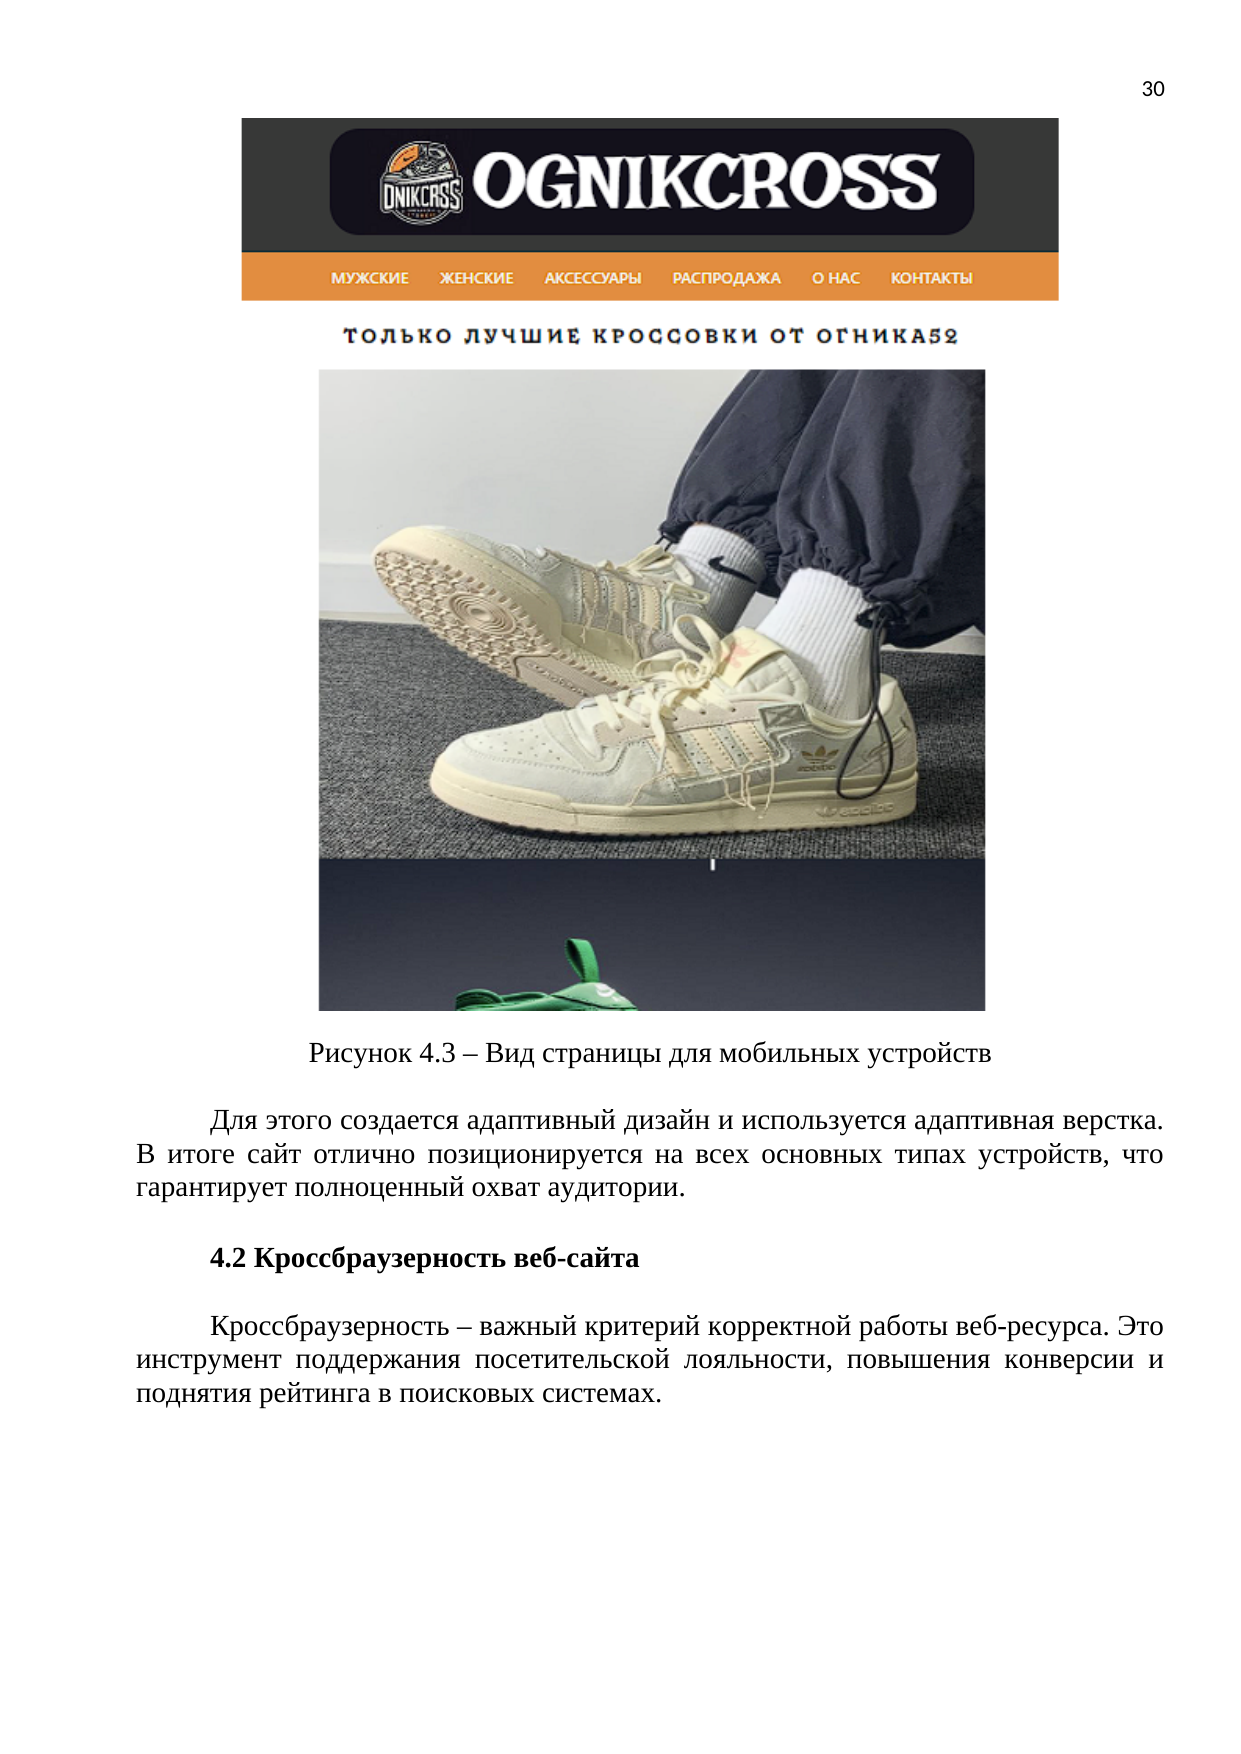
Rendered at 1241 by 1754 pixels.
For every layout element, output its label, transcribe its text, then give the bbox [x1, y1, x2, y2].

text Для этого создается адаптивный дизайн и используется адаптивная верстка. В итоге сайт отлично позиционируется на всех основных типах устройств, что гарантирует полноценный охват аудитории. [136, 1102, 1164, 1136]
text Кроссбраузерность – важный критерий корректной работы веб-ресурса. Это инструмент поддержания посетительской лояльности, повышения конверсии и поднятия рейтинга в поисковых системах. [136, 1308, 1164, 1408]
text 4.2 Кроссбраузерность веб-сайта [136, 1241, 1164, 1274]
picture [241, 118, 1059, 1011]
text Рисунок 4.3 – Вид страницы для мобильных устройств [136, 1035, 1164, 1069]
text Для этого создается адаптивный дизайн и используется адаптивная верстка. В итоге сайт отлично позиционируется на всех основных типах устройств, что гарантирует полноценный охват аудитории. [136, 1169, 1164, 1203]
